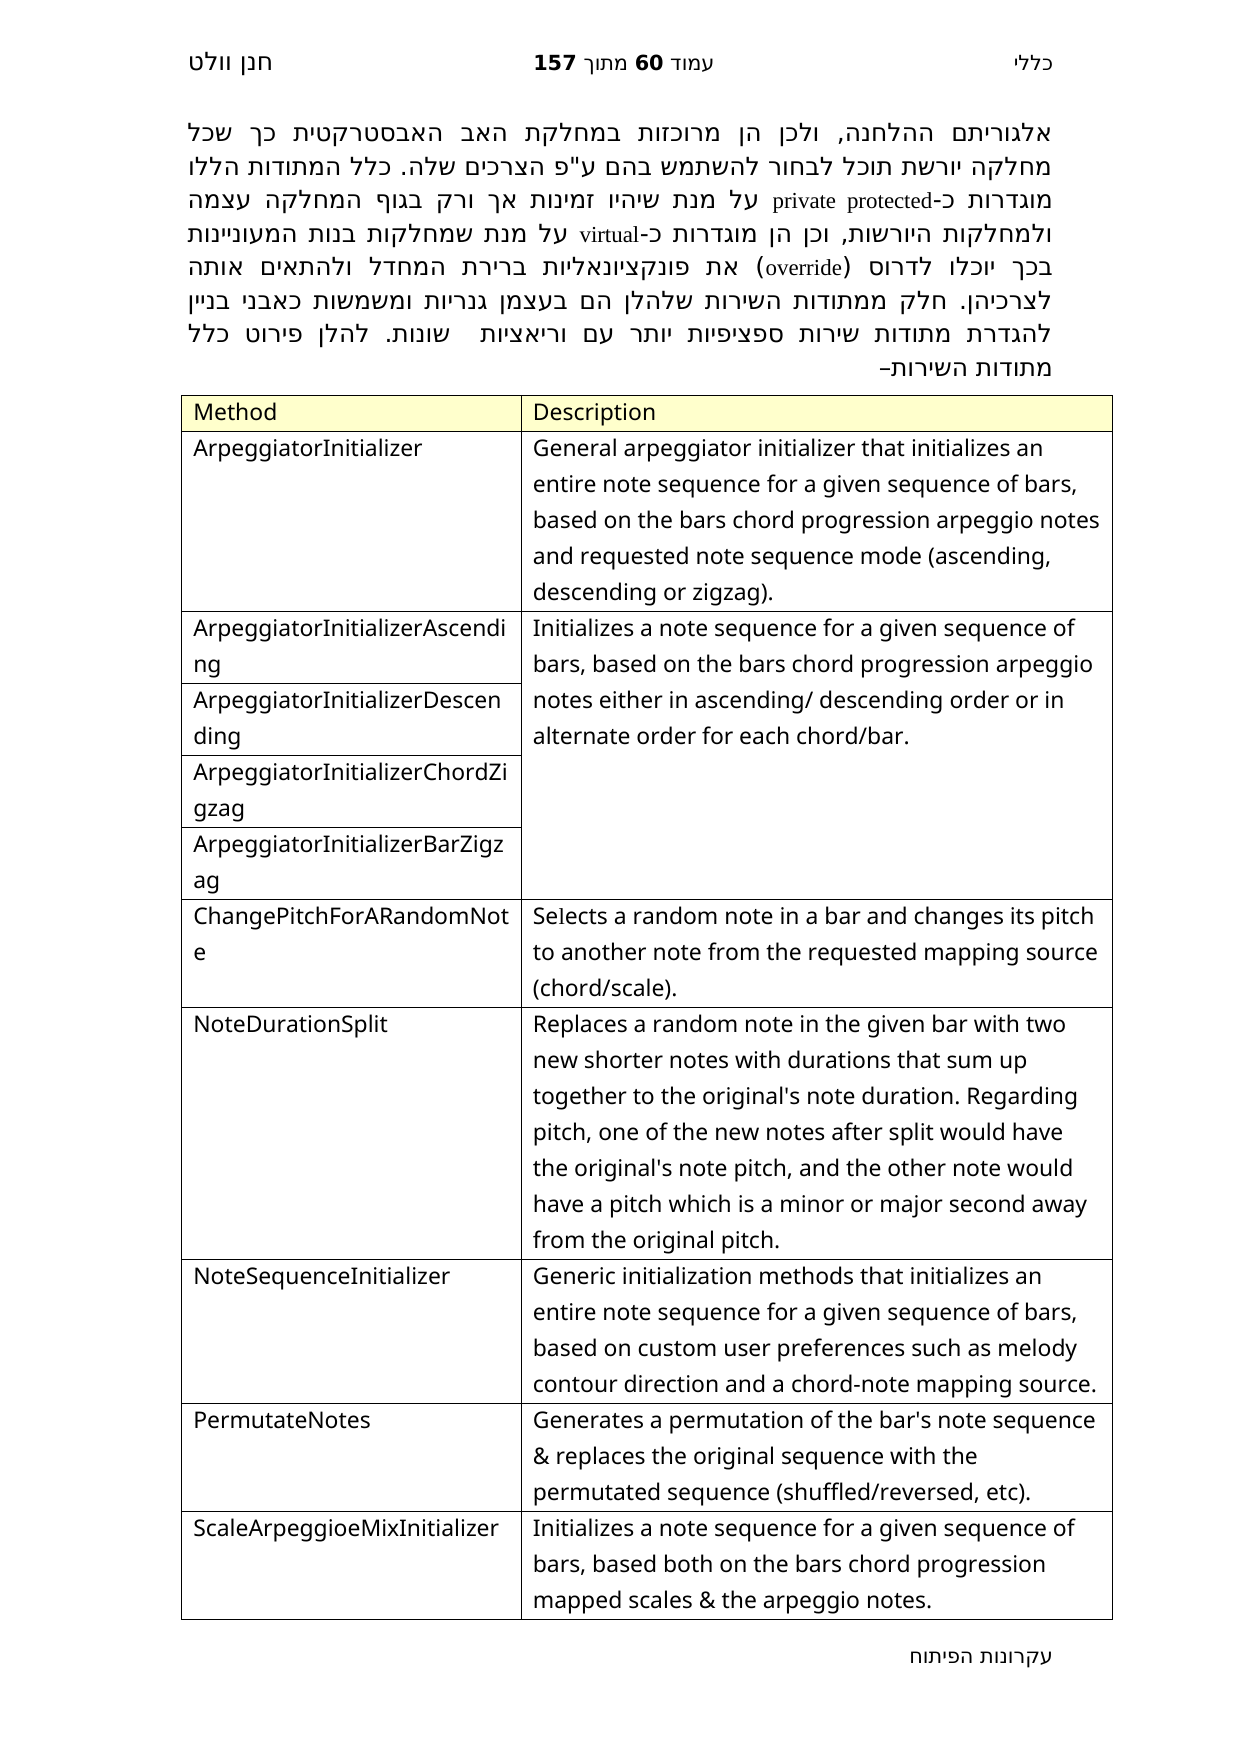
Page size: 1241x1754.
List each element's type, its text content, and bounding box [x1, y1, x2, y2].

table_cell ChangePitchForARandomNote [182, 900, 521, 1007]
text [187, 118, 1053, 382]
table_cell ArpeggiatorInitializerChordZigzag [182, 756, 521, 827]
table_cell Generic initialization methods that initializes an entire note sequence for a given sequence of bars, based on custom user preferences such as melody contour direction and a chord-note mapping source. [522, 1260, 1112, 1403]
table_cell NoteDurationSplit [182, 1008, 521, 1259]
table_cell Replaces a random note in the given bar with two new shorter notes with durations that sum up together to the original's note duration. Regarding pitch, one of the new notes after split would have the original's note pitch, and the other note would have a pitch which is a minor or major second away from the original pitch. [522, 1008, 1112, 1259]
table_cell General arpeggiator initializer that initializes an entire note sequence for a given sequence of bars, based on the bars chord progression arpeggio notes and requested note sequence mode (ascending, descending or zigzag). [522, 432, 1112, 611]
table_cell NoteSequenceInitializer [182, 1260, 521, 1403]
table_cell ArpeggiatorInitializerAscending [182, 612, 521, 683]
table_cell Initializes a note sequence for a given sequence of bars, based both on the bars chord progression mapped scales & the arpeggio notes. [522, 1512, 1112, 1619]
table_header Method [182, 396, 521, 431]
table_cell Selects a random note in a bar and changes its pitch to another note from the requested mapping source (chord/scale). [522, 900, 1112, 1007]
table_cell ArpeggiatorInitializerDescending [182, 684, 521, 755]
table_cell ArpeggiatorInitializerBarZigzag [182, 828, 521, 899]
table_cell PermutateNotes [182, 1404, 521, 1511]
table_cell Generates a permutation of the bar's note sequence & replaces the original sequence with the permutated sequence (shuffled/reversed, etc). [522, 1404, 1112, 1511]
table_cell ScaleArpeggioeMixInitializer [182, 1512, 521, 1619]
table_cell ArpeggiatorInitializer [182, 432, 521, 611]
table_cell Initializes a note sequence for a given sequence of bars, based on the bars chord progression arpeggio notes either in ascending/ descending order or in alternate order for each chord/bar. [522, 612, 1112, 899]
table_header Description [522, 396, 1112, 431]
